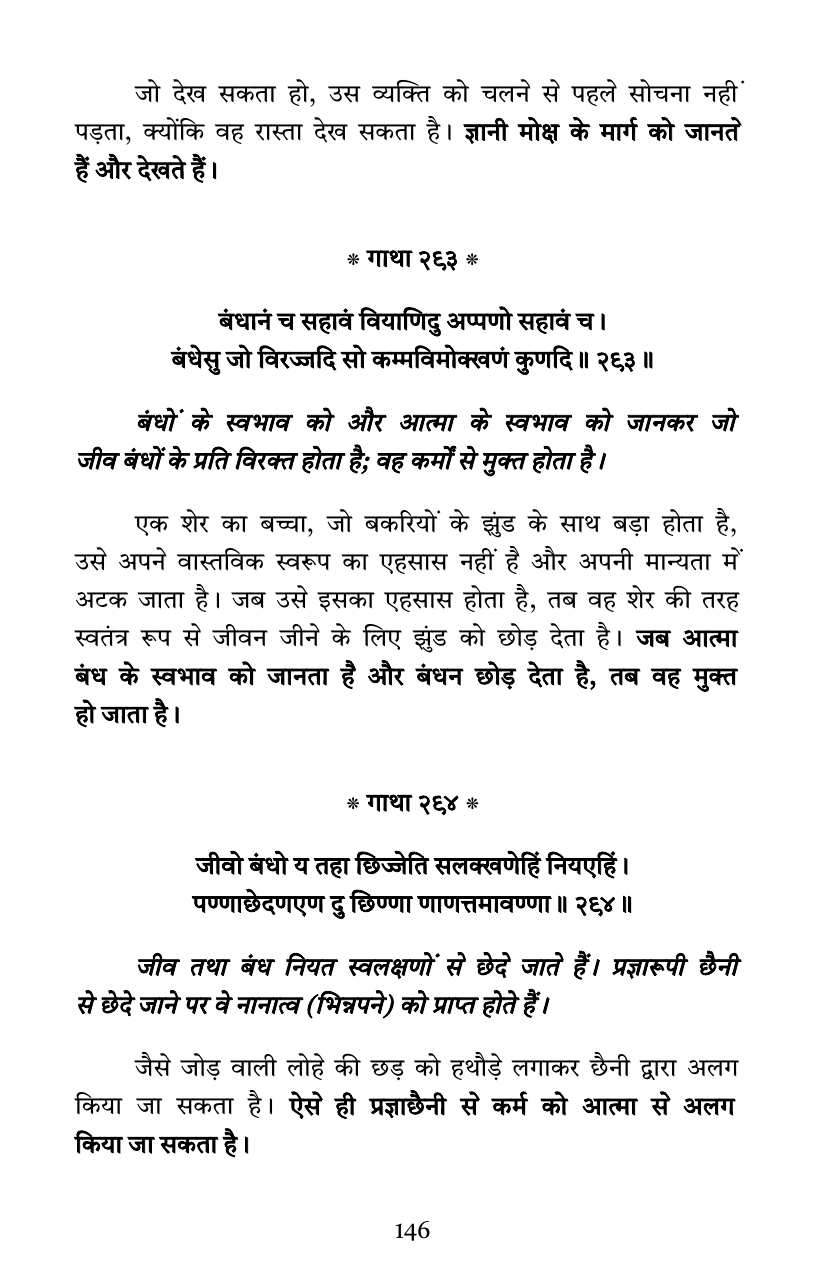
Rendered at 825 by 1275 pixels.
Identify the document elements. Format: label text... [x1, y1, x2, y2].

text एक शेर का बच्चा, जो बकरियों के झुंड के साथ बड़ा होता है, उसे अपने वास्तविक स्वरूप का एहसास नहीं है और अपनी मान्यता में अटक जाता है। जब उसे इसका एहसास होता है, तब वह शेर की तरह स्वतंत्र रूप से जीवन जीने के लिए झुंड को छोड़ देता है। जब आत्मा बंध के स्वभाव को जानता है और बंधन छोड़ देता है, तब वह मुक्त हो जाता है। [75, 505, 750, 729]
text पण्णाछेदणएण दु छिण्णा णाणत्तमावण्णा॥ २९४॥ [75, 885, 750, 918]
text बंधानं च सहावं वियाणिदु अप्पणो सहावं च। [75, 302, 750, 336]
text बंधों के स्वभाव को और आत्मा के स्वभाव को जानकर जो जीव बंधों के प्रति विरक्त होता है; वह कर्मों से मुक्त होता है। [75, 404, 750, 475]
text जैसे जोड़ वाली लोहे की छड़ को हथौड़े लगाकर छैनी द्वारा अलग किया जा सकता है। ऐसे ही प्रज्ञाछैनी से कर्म को आत्मा से अलग किया जा सकता है। [75, 1049, 750, 1159]
text ⁕ गाथा २९४ ⁕ [75, 784, 750, 817]
text जीव तथा बंध नियत स्वलक्षणों से छेदे जाते हैं। प्रज्ञारूपी छैनी से छेदे जाने पर वे नानात्व (भिन्नपने) को प्राप्त होते हैं। [75, 948, 750, 1019]
text ⁕ गाथा २९३ ⁕ [75, 239, 750, 273]
text जीवो बंधो य तहा छिज्जेति सलक्खणेहिं नियएहिं। [75, 847, 750, 880]
text जो देख सकता हो, उस व्यक्ति को चलने से पहले सोचना नहीं पड़ता, क्योंकि वह रास्ता देख सकता है। ज्ञानी मोक्ष के मार्ग को जानते हैं और देखते हैं। [75, 75, 750, 184]
text बंधेसु जो विरज्जदि सो कम्मविमोक्खणं कुणदि॥ २९३॥ [75, 341, 750, 374]
